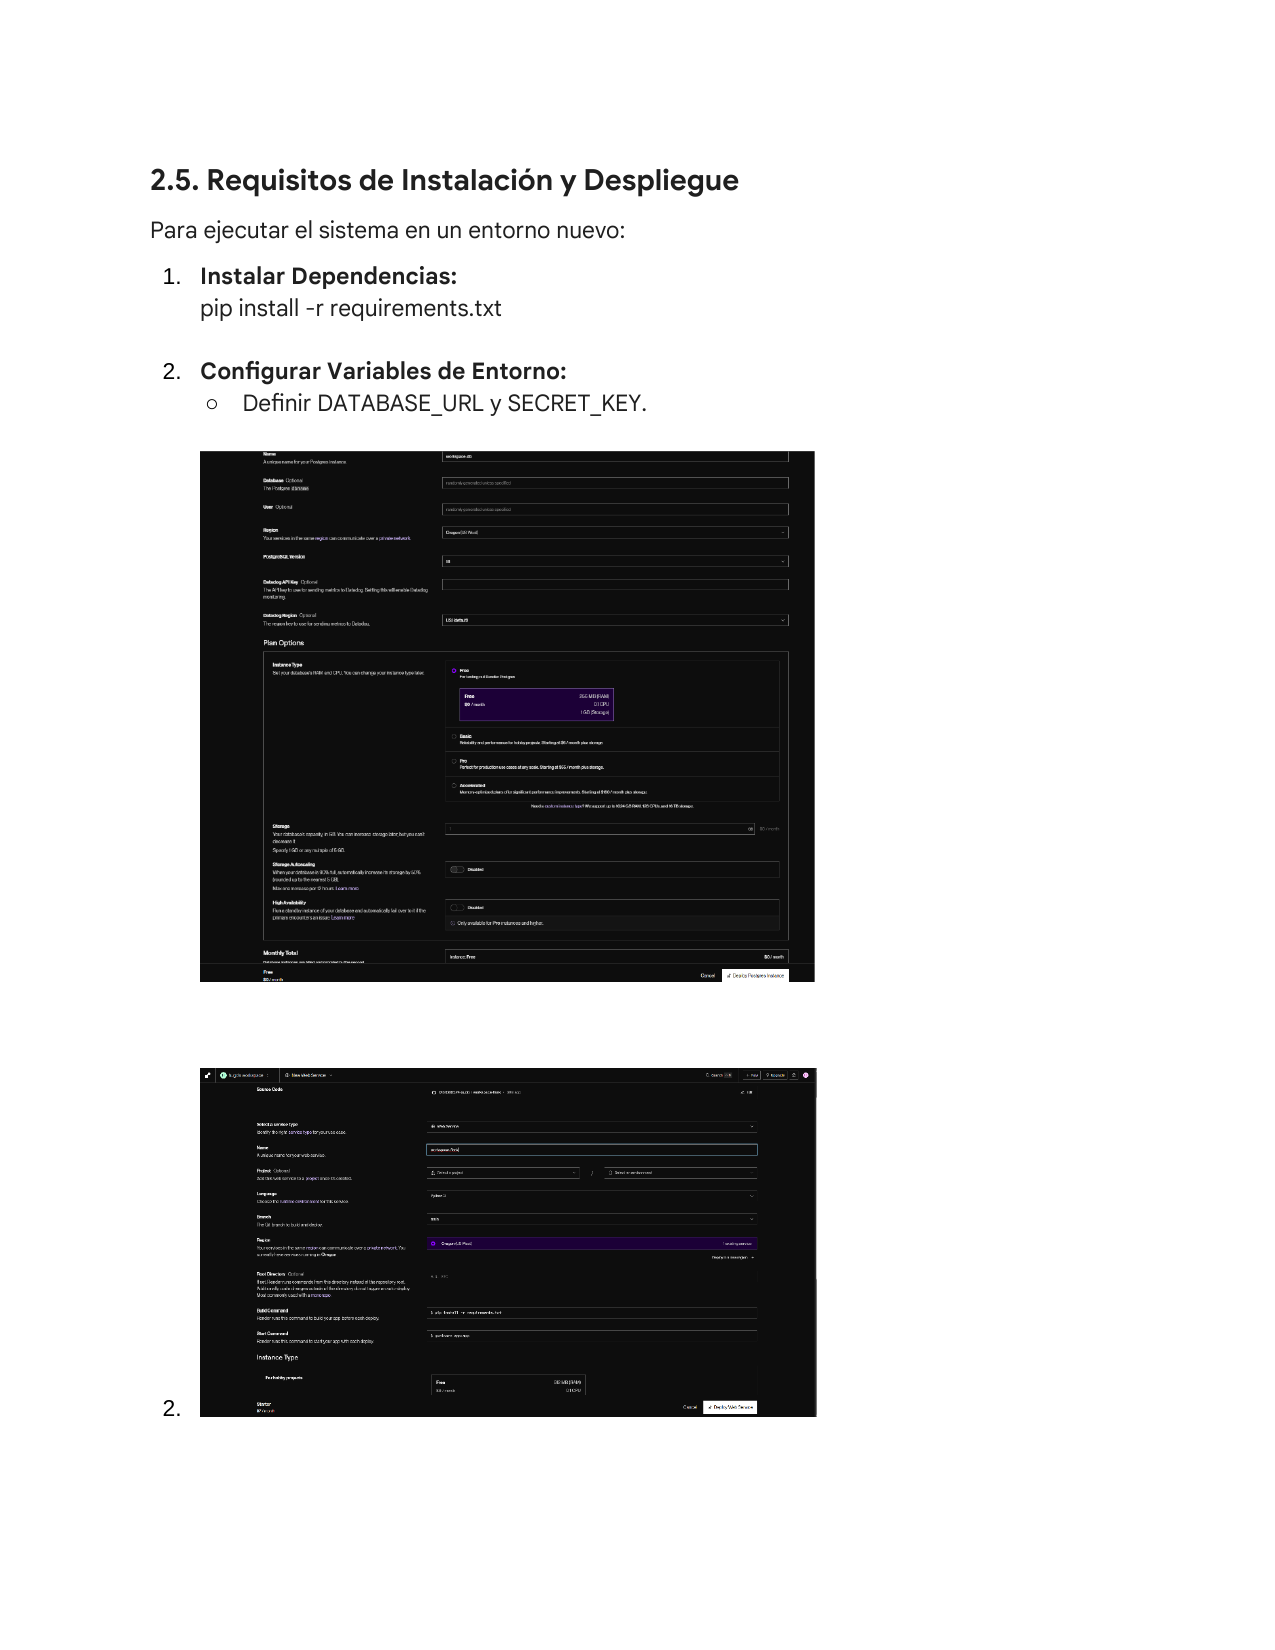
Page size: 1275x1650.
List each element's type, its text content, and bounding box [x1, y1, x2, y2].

picture [200, 1068, 817, 1417]
list Configurar Variables de Entorno: [162, 357, 1125, 386]
text Para ejecutar el sistema en un entorno nuevo: [150, 217, 1125, 245]
list Definir DATABASE_URL y SECRET_KEY. [205, 390, 1125, 418]
subtitle 2.5. Requisitos de Instalación y Despliegue [150, 162, 1125, 199]
picture [200, 451, 815, 982]
list Instalar Dependencias: pip install -r requirements.txt [162, 262, 1125, 353]
